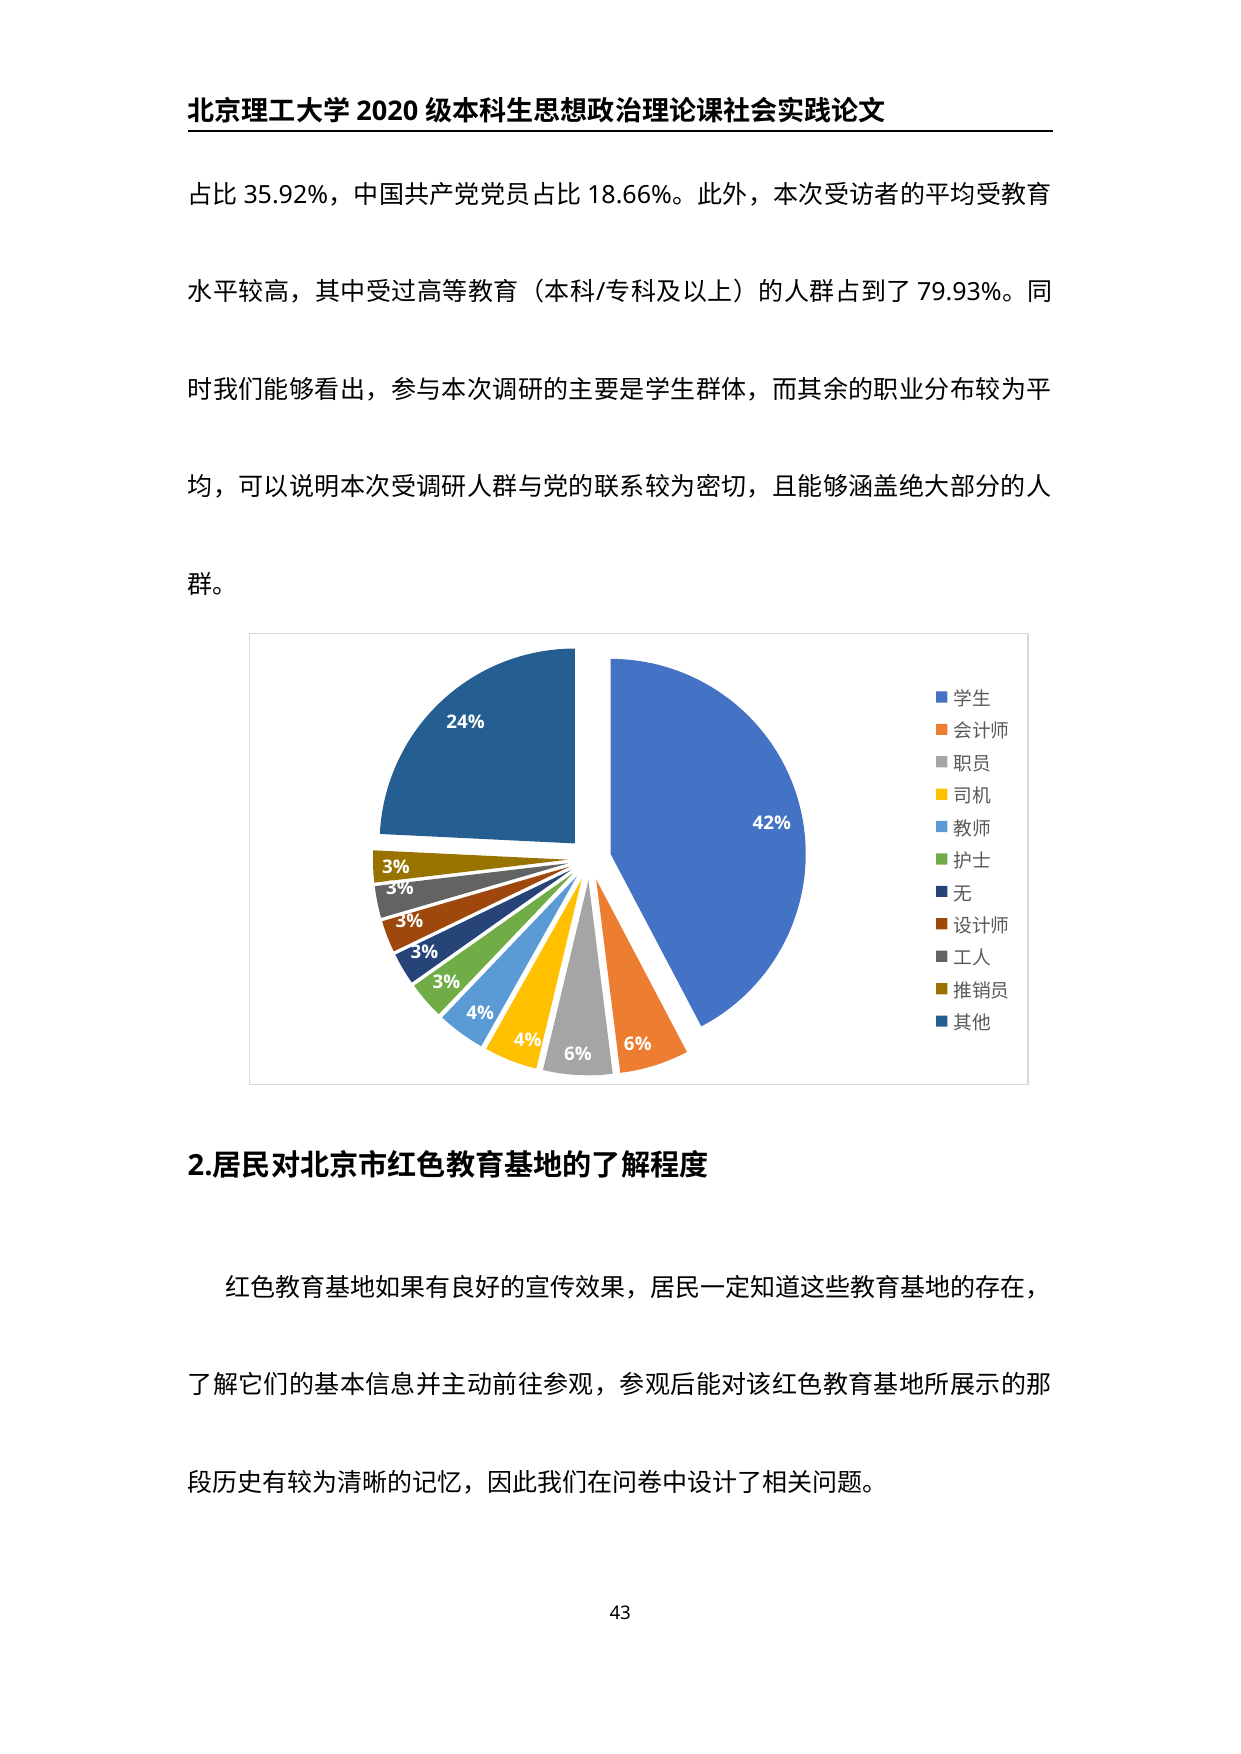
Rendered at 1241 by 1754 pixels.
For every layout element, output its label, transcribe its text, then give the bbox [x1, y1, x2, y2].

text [187, 160, 1053, 615]
subtitle 2.居民对北京市红色教育基地的了解程度 [187, 1130, 1053, 1195]
text 红色教育基地如果有良好的宣传效果，居民一定知道这些教育基地的存在，了解它们的基本信息并主动前往参观，参观后能对该红色教育基地所展示的那段历史有较为清晰的记忆，因此我们在问卷中设计了相关问题。 [187, 1253, 1053, 1513]
